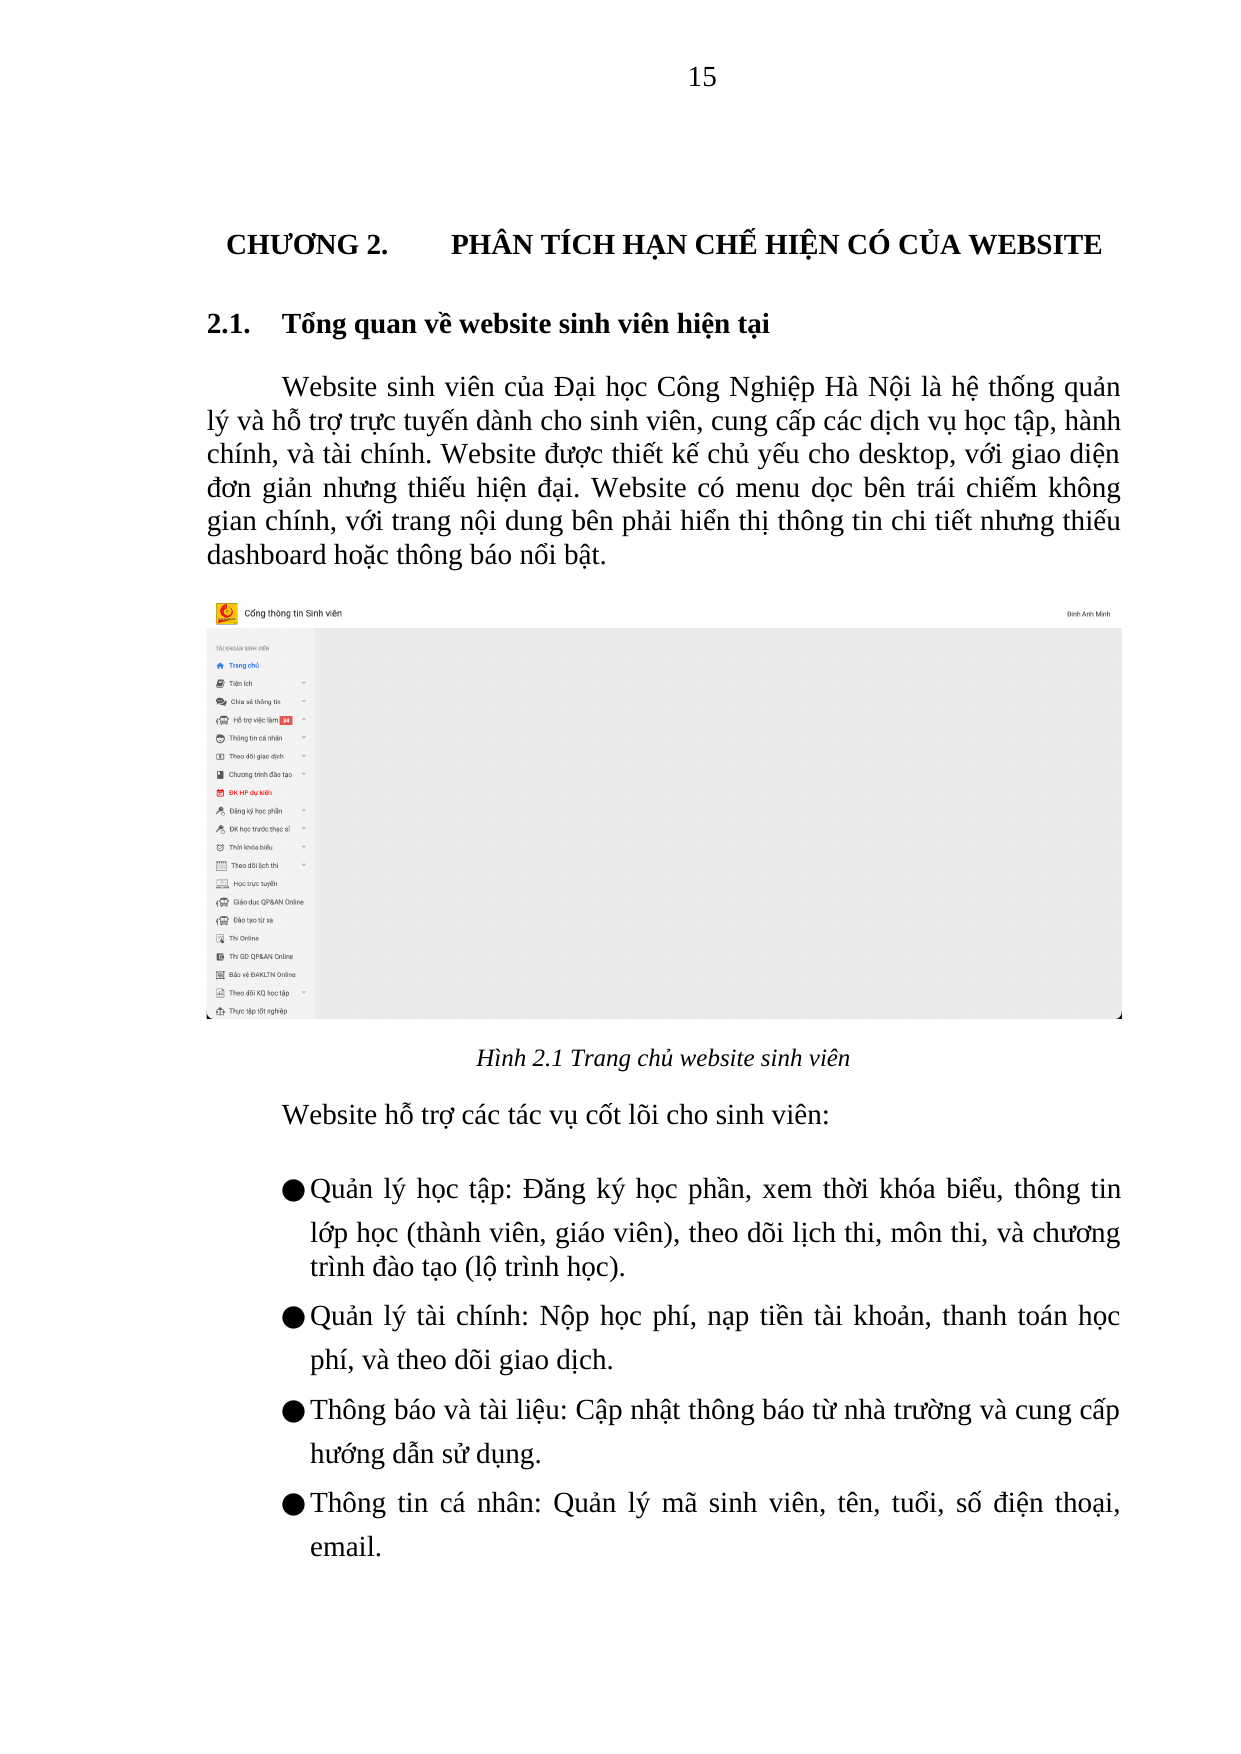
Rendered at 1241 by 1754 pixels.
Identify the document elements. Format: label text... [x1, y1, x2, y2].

list Quản lý tài chính: Nộp học phí, nạp tiền tài khoản, thanh toán học phí, và theo dõi giao dịch. [281, 1283, 1122, 1376]
list Thông báo và tài liệu: Cập nhật thông báo từ nhà trường và cung cấp hướng dẫn sử dụng. [281, 1376, 1122, 1469]
list Quản lý học tập: Đăng ký học phần, xem thời khóa biểu, thông tin lớp học (thành viên, giáo viên), theo dõi lịch thi, môn thi, và chương trình đào tạo (lộ trình học). [281, 1156, 1122, 1283]
subtitle PHÂN TÍCH HẠN CHẾ HIỆN CÓ CỦA WEBSITE [207, 227, 1122, 261]
text Website hỗ trợ các tác vụ cốt lõi cho sinh viên: [207, 1097, 1122, 1131]
text Website sinh viên của Đại học Công Nghiệp Hà Nội là hệ thống quản lý và hỗ trợ trực tuyến dành cho sinh viên, cung cấp các dịch vụ học tập, hành chính, và tài chính. Website được thiết kế chủ yếu cho desktop, với giao diện đơn giản nhưng thiếu hiện đại. Website có menu dọc bên trái chiếm không gian chính, với trang nội dung bên phải hiển thị thông tin chi tiết nhưng thiếu dashboard hoặc thông báo nổi bật. [177, 369, 1122, 571]
subtitle Tổng quan về website sinh viên hiện tại [207, 307, 1122, 340]
picture [206, 599, 1122, 1019]
subtitle Hình 2.1 Trang chủ website sinh viên [207, 1043, 1122, 1072]
list Thông tin cá nhân: Quản lý mã sinh viên, tên, tuổi, số điện thoại, email. [281, 1469, 1122, 1563]
